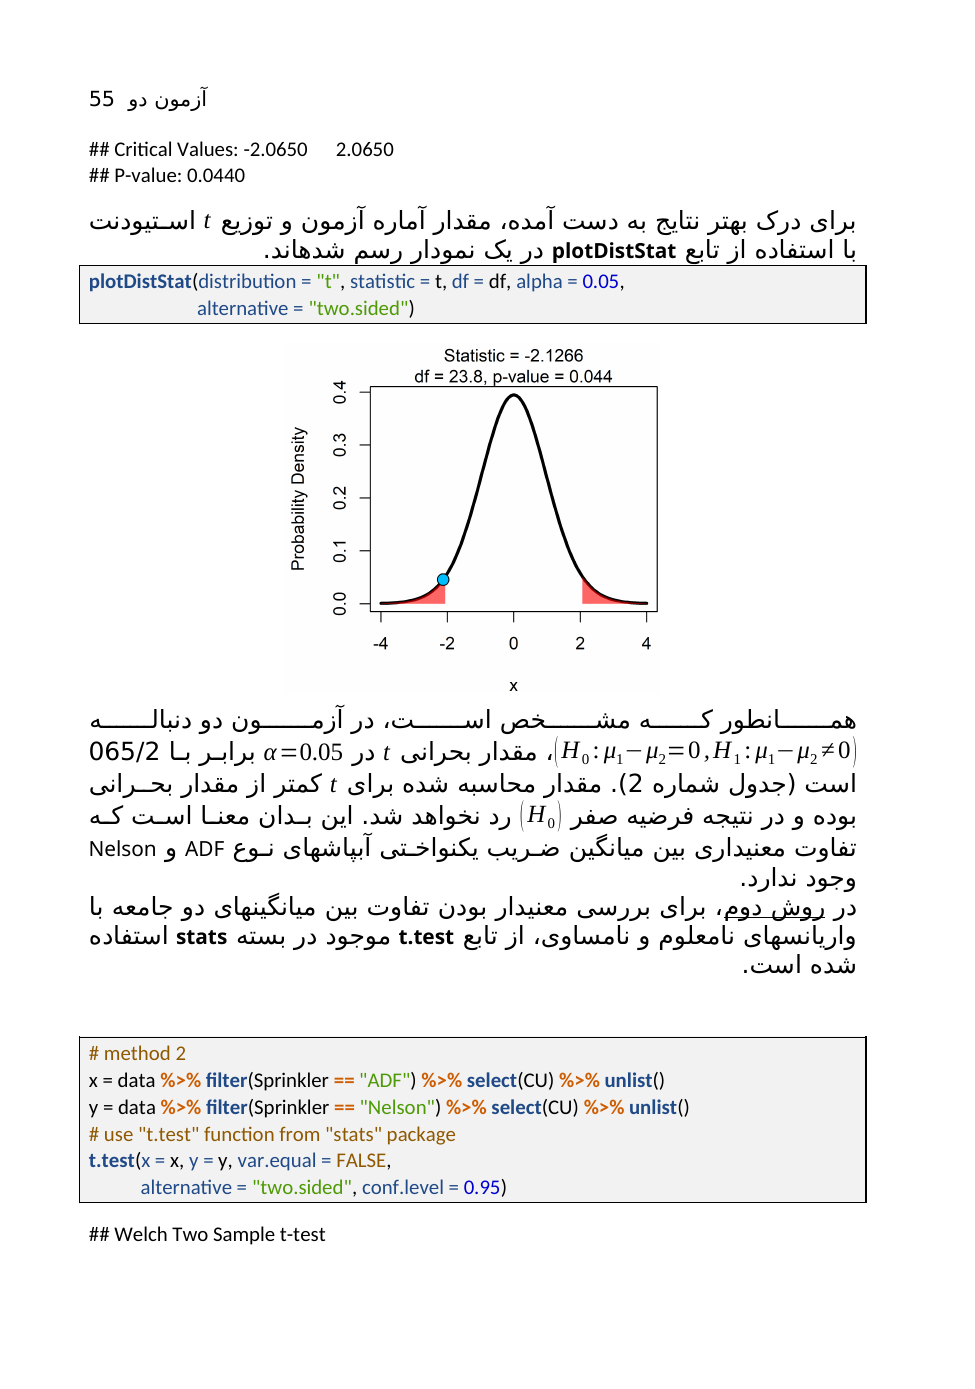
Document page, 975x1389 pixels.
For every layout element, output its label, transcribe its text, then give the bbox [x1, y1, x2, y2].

text برای درک بهتر نتایج به دست آمده، مقدار آماره آزمون و توزیع استیودنت با استفاده از تابع plotDistStat در یک نمودار رسم شده‏اند. [89, 206, 857, 265]
text در روش دوم، برای بررسی معنی‏دار بودن تفاوت بین میانگین‏های دو جامعه با واریانس‏های نامعلوم و نامساوی، از تابع t.test موجود در بسته stats استفاده شده است. [89, 892, 857, 979]
text همانطور که مشخص است، در آزمون دو دنباله ، مقدار بحرانی در برابر با 065/2 است (جدول شماره 2). مقدار محاسبه شده برای کمتر از مقدار بحرانی بوده و در نتیجه فرضیه صفر رد نخواهد شد. این بدان معنا است که تفاوت معنی‏داری بین میانگین ضریب یکنواختی آبپاش‏های نوع ADF و Nelson وجود ندارد. [89, 706, 857, 892]
text plotDistStat(distribution = "t", statistic = t, df = df, alpha = 0.05, alternative = "two.sided") [80, 266, 865, 323]
picture [285, 342, 661, 694]
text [89, 136, 857, 188]
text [89, 1222, 857, 1247]
text # method 2 x = data %>% filter(Sprinkler == "ADF") %>% select(CU) %>% unlist() y = data %>% filter(Sprinkler == "Nelson") %>% select(CU) %>% unlist() # use "t.test" function from "stats" package t.test(x = x, y = y, var.equal = FALSE, alternative = "two.sided", conf.level = 0.95) [80, 1038, 865, 1202]
